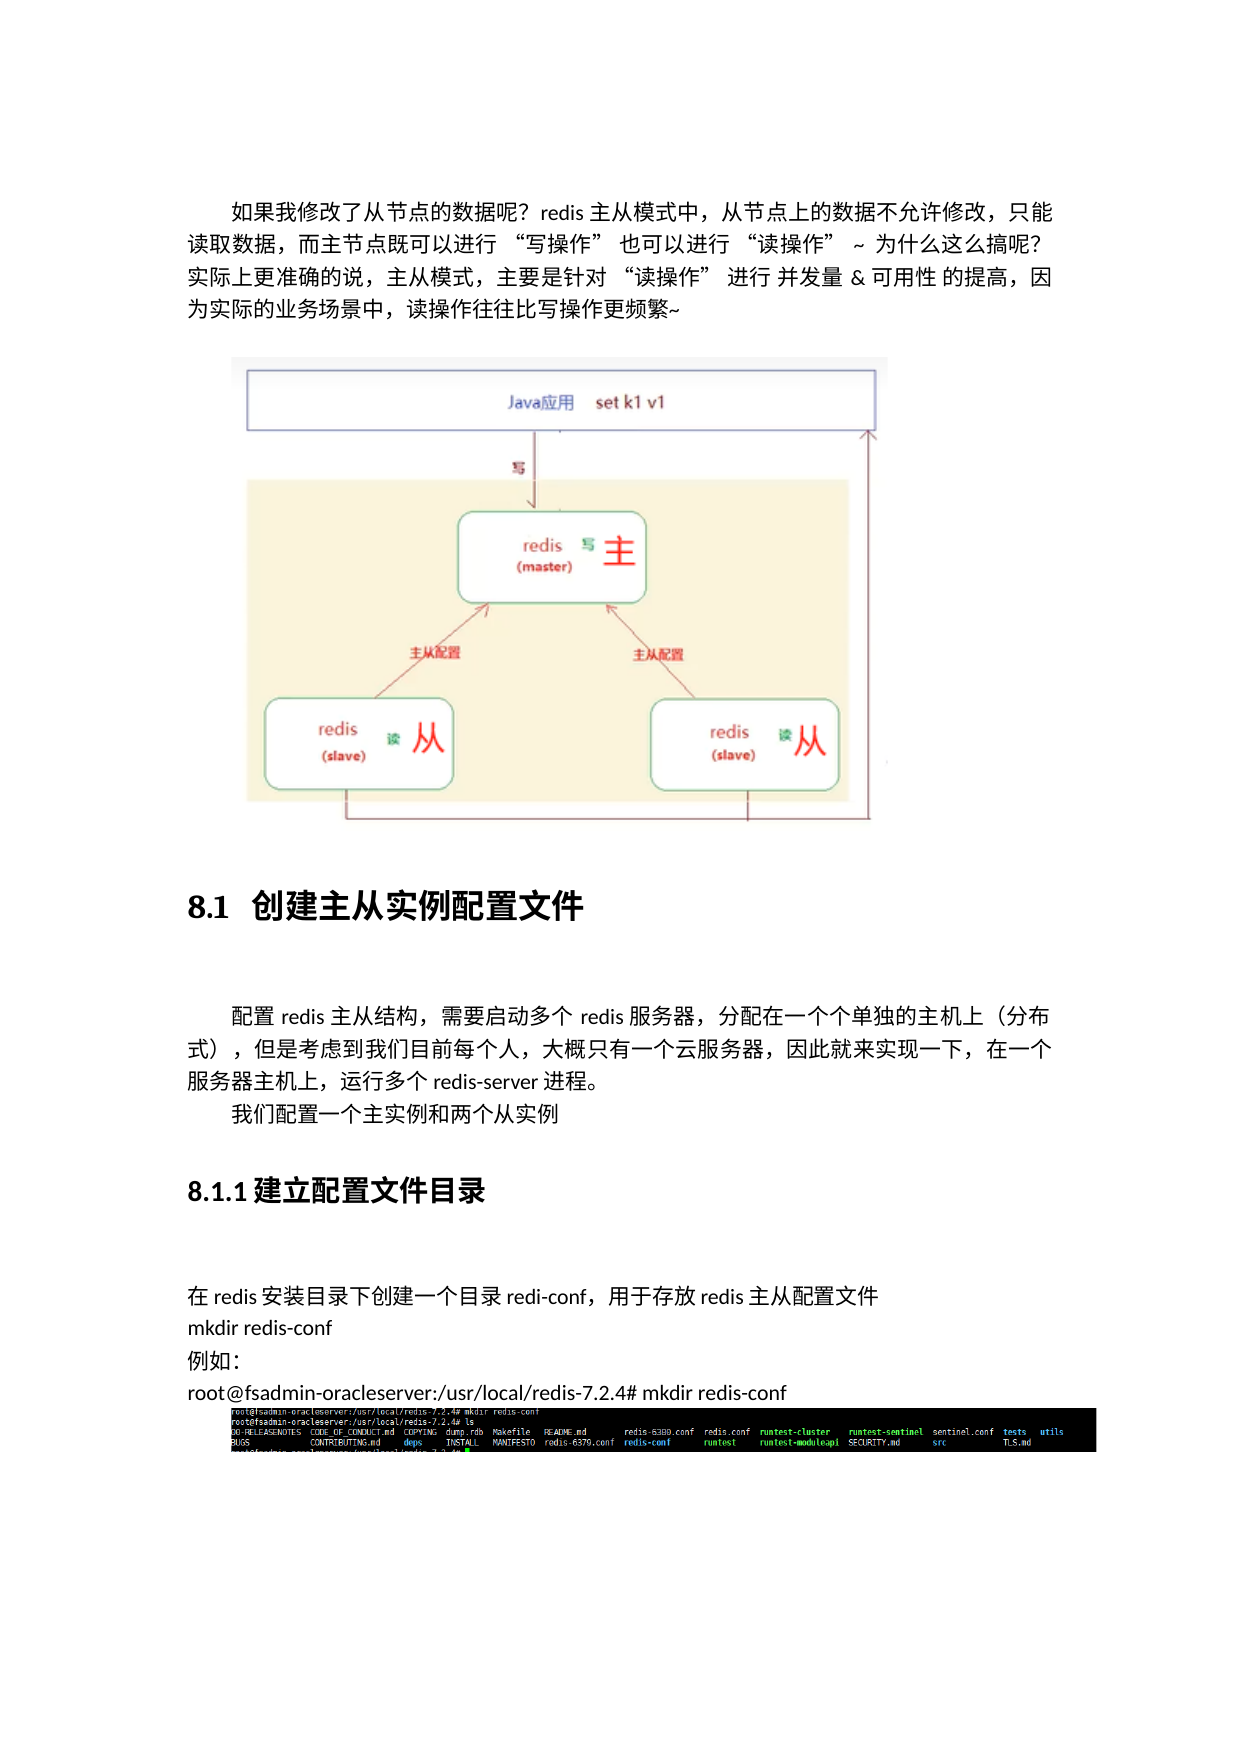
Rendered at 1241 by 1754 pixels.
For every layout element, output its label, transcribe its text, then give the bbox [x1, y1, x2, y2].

text 我们配置一个主实例和两个从实例 [187, 1096, 1053, 1129]
picture [231, 1408, 1097, 1452]
text 在redis安装目录下创建一个目录redi-conf，用于存放redis主从配置文件 [187, 1279, 1053, 1311]
text mkdir redis-conf [187, 1311, 1053, 1344]
text 如果我修改了从节点的数据呢？redis 主从模式中，从节点上的数据不允许修改，只能读取数据，而主节点既可以进行 “写操作” 也可以进行 “读操作” ~ 为什么这么搞呢？实际上更准确的说，主从模式，主要是针对 “读操作” 进行 并发量 & 可用性 的提高，因为实际的业务场景中，读操作往往比写操作更频繁~ [187, 194, 1053, 324]
subtitle 8.1.1建立配置文件目录 [187, 1156, 1053, 1221]
text 配置 redis 主从结构，需要启动多个 redis 服务器，分配在一个个单独的主机上（分布式），但是考虑到我们目前每个人，大概只有一个云服务器，因此就来实现一下，在一个服务器主机上，运行多个 redis-server 进程。 [187, 999, 1053, 1096]
picture [231, 357, 888, 831]
text root@fsadmin-oracleserver:/usr/local/redis-7.2.4# mkdir redis-conf [187, 1376, 1053, 1409]
text 例如： [187, 1344, 1053, 1376]
subtitle 创建主从实例配置文件 [187, 872, 1053, 937]
